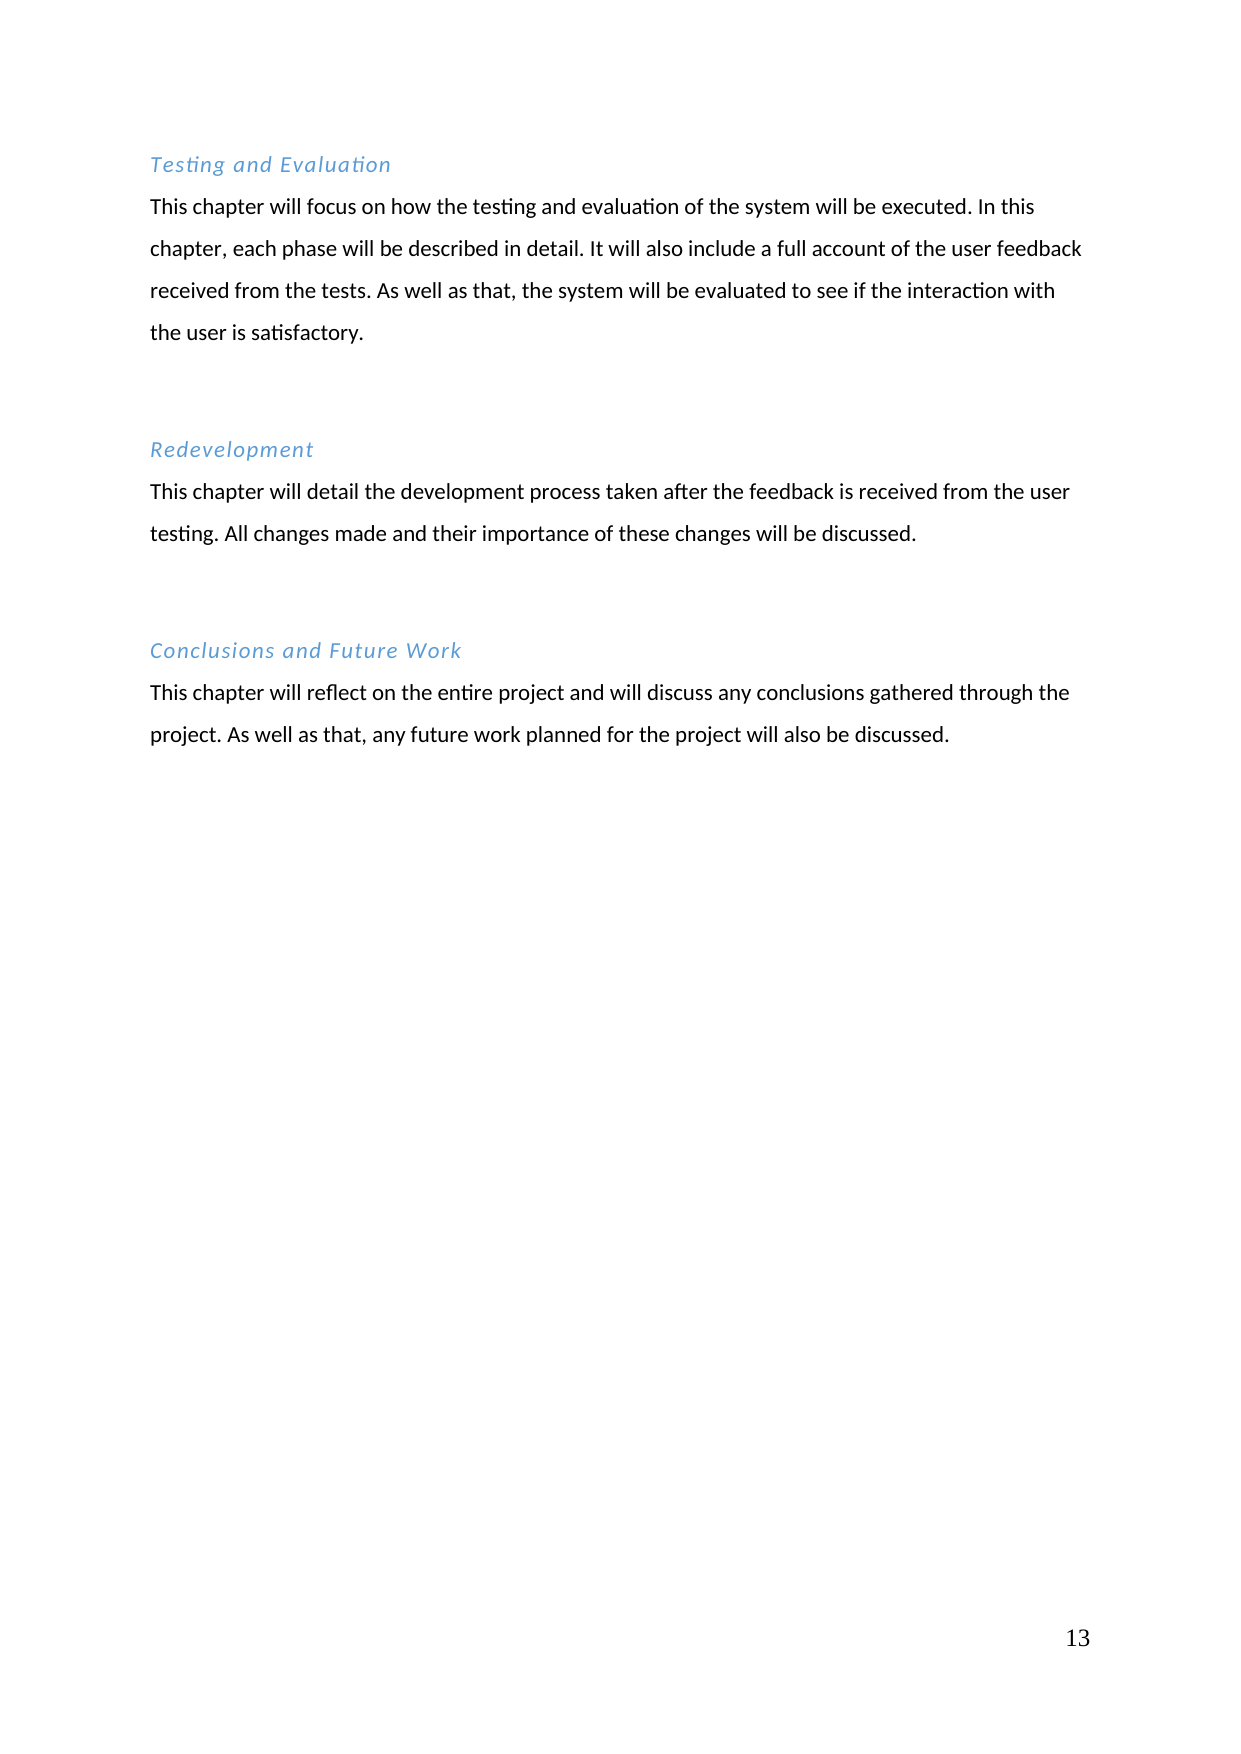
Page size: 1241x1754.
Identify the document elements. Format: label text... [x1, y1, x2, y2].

text This chapter will detail the development process taken after the feedback is received from the user testing. All changes made and their importance of these changes will be discussed. [150, 477, 1090, 547]
subtitle Conclusions and Future Work [150, 636, 1090, 664]
subtitle Testing and Evaluation [150, 150, 1090, 178]
text This chapter will reflect on the entire project and will discuss any conclusions gathered through the project. As well as that, any future work planned for the project will also be discussed. [150, 678, 1090, 748]
subtitle Redevelopment [150, 435, 1090, 463]
text This chapter will focus on how the testing and evaluation of the system will be executed. In this chapter, each phase will be described in detail. It will also include a full account of the user feedback received from the tests. As well as that, the system will be evaluated to see if the interaction with the user is satisfactory. [150, 192, 1090, 346]
